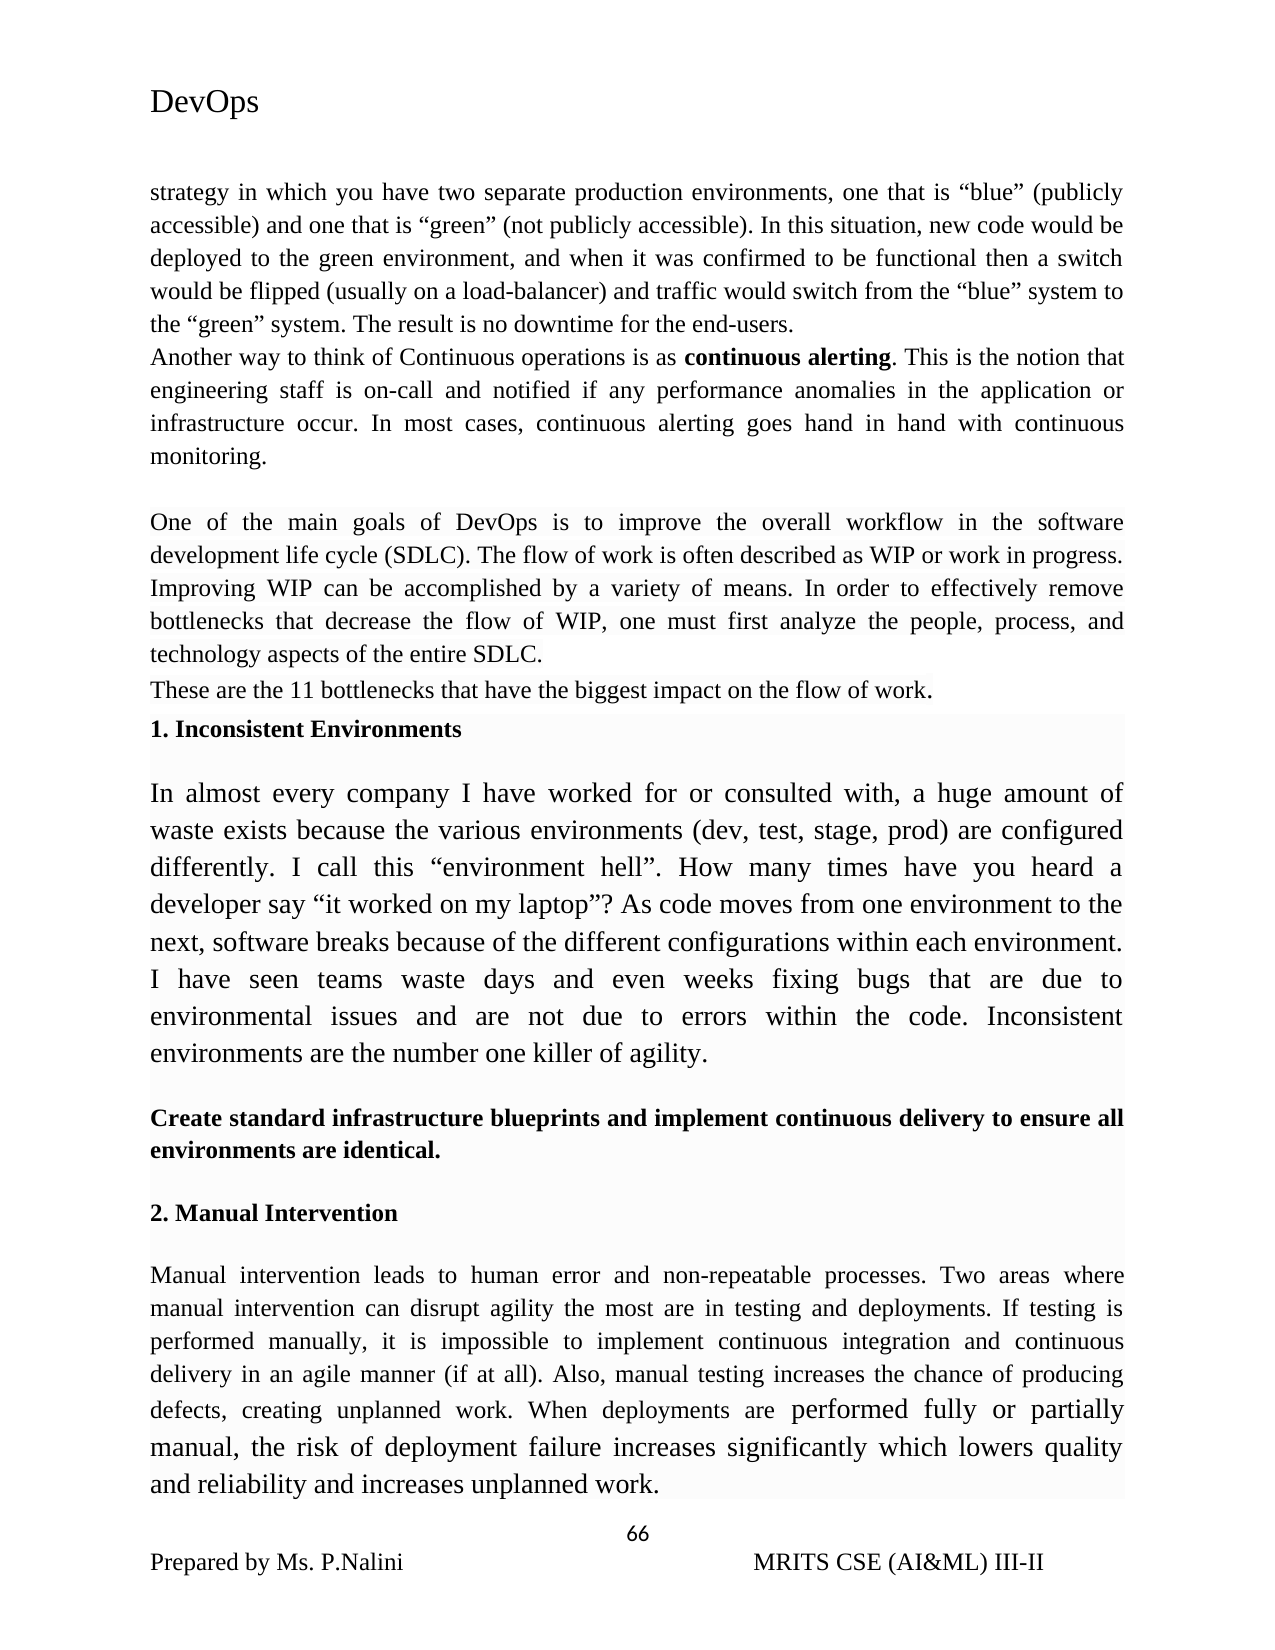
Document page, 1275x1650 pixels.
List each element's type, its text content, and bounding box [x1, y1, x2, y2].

text Create standard infrastructure blueprints and implement continuous delivery to ensure all environments are identical. [150, 1103, 1125, 1164]
text These are the 11 bottlenecks that have the biggest impact on the flow of work. [150, 672, 1125, 705]
subtitle 2. Manual Intervention [150, 1198, 1125, 1227]
text Manual intervention leads to human error and non-repeatable processes. Two areas where manual intervention can disrupt agility the most are in testing and deployments. If testing is performed manually, it is impossible to implement continuous integration and continuous delivery in an agile manner (if at all). Also, manual testing increases the chance of producing defects, creating unplanned work. When deployments are performed fully or partially manual, the risk of deployment failure increases significantly which lowers quality and reliability and increases unplanned work. [150, 1260, 1125, 1499]
subtitle 1. Inconsistent Environments [150, 714, 1125, 742]
text Another way to think of Continuous operations is as continuous alerting. This is the notion that engineering staff is on-call and notified if any performance anomalies in the application or infrastructure occur. In most cases, continuous alerting goes hand in hand with continuous monitoring. [150, 342, 1125, 470]
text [150, 177, 1125, 338]
text In almost every company I have worked for or consulted with, a huge amount of waste exists because the various environments (dev, test, stage, prod) are configured differently. I call this “environment hell”. How many times have you heard a developer say “it worked on my laptop”? As code moves from one environment to the next, software breaks because of the different configurations within each environment. I have seen teams waste days and even weeks fixing bugs that are due to environmental issues and are not due to errors within the code. Inconsistent environments are the number one killer of agility. [150, 776, 1125, 1069]
text One of the main goals of DevOps is to improve the overall workflow in the software development life cycle (SDLC). The flow of work is often described as WIP or work in progress. Improving WIP can be accomplished by a variety of means. In order to effectively remove bottlenecks that decrease the flow of WIP, one must first analyze the people, process, and technology aspects of the entire SDLC. [150, 635, 1125, 668]
